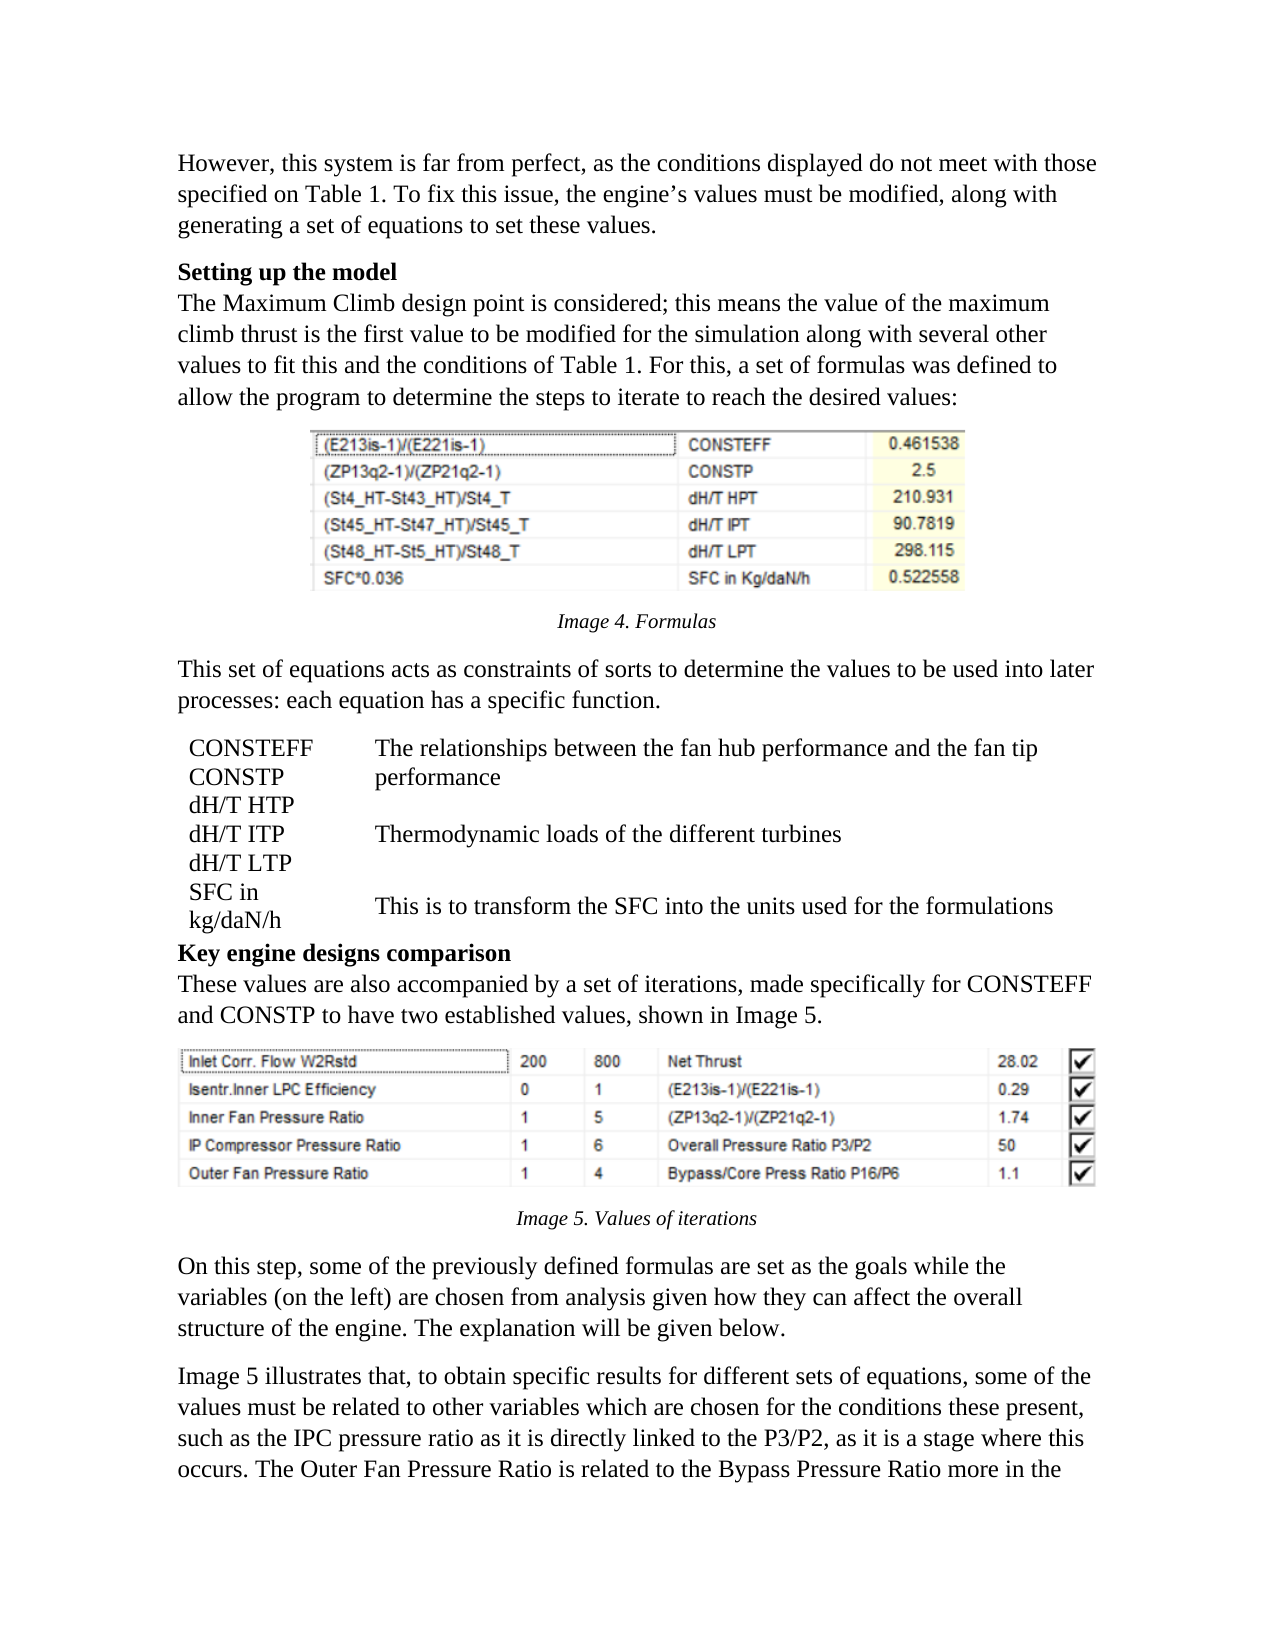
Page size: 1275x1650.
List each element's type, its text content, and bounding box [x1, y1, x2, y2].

text The Maximum Climb design point is considered; this means the value of the maximum climb thrust is the first value to be modified for the simulation along with several other values to fit this and the conditions of Table 1. For this, a set of formulas was defined to allow the program to determine the steps to iterate to reach the desired values: [177, 288, 1098, 410]
subtitle Key engine designs comparison [177, 938, 1098, 967]
table_cell This is to transform the SFC into the units used for the formulations [363, 877, 1098, 934]
text However, this system is far from perfect, as the conditions displayed do not meet with those specified on Table 1. To fix this issue, the engine’s values must be modified, along with generating a set of equations to set these values. [177, 148, 1098, 238]
text This set of equations acts as constraints of sorts to determine the values to be used into later processes: each equation has a specific function. [177, 654, 1098, 714]
text On this step, some of the previously defined formulas are set as the goals while the variables (on the left) are chosen from analysis given how they can affect the overall structure of the engine. The explanation will be given below. [177, 1251, 1098, 1342]
table_header The relationships between the fan hub performance and the fan tip performance [363, 733, 1098, 791]
picture [177, 1048, 1098, 1187]
table_cell SFC in kg/daN/h [177, 877, 363, 934]
subtitle Setting up the model [177, 257, 1098, 286]
picture [310, 429, 965, 591]
text Image 5. Values of iterations [177, 1206, 1098, 1230]
table_cell dH/T LTP [177, 848, 363, 877]
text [177, 1361, 1098, 1483]
table_header CONSTEFF [177, 733, 363, 762]
table_cell CONSTP [177, 762, 363, 791]
table_cell dH/T HTP [177, 791, 363, 819]
text Image 4. Formulas [177, 609, 1098, 633]
table_cell dH/T ITP [177, 819, 363, 848]
table_cell Thermodynamic loads of the different turbines [363, 791, 1098, 877]
text These values are also accompanied by a set of iterations, made specifically for CONSTEFF and CONSTP to have two established values, shown in Image 5. [177, 969, 1098, 1029]
